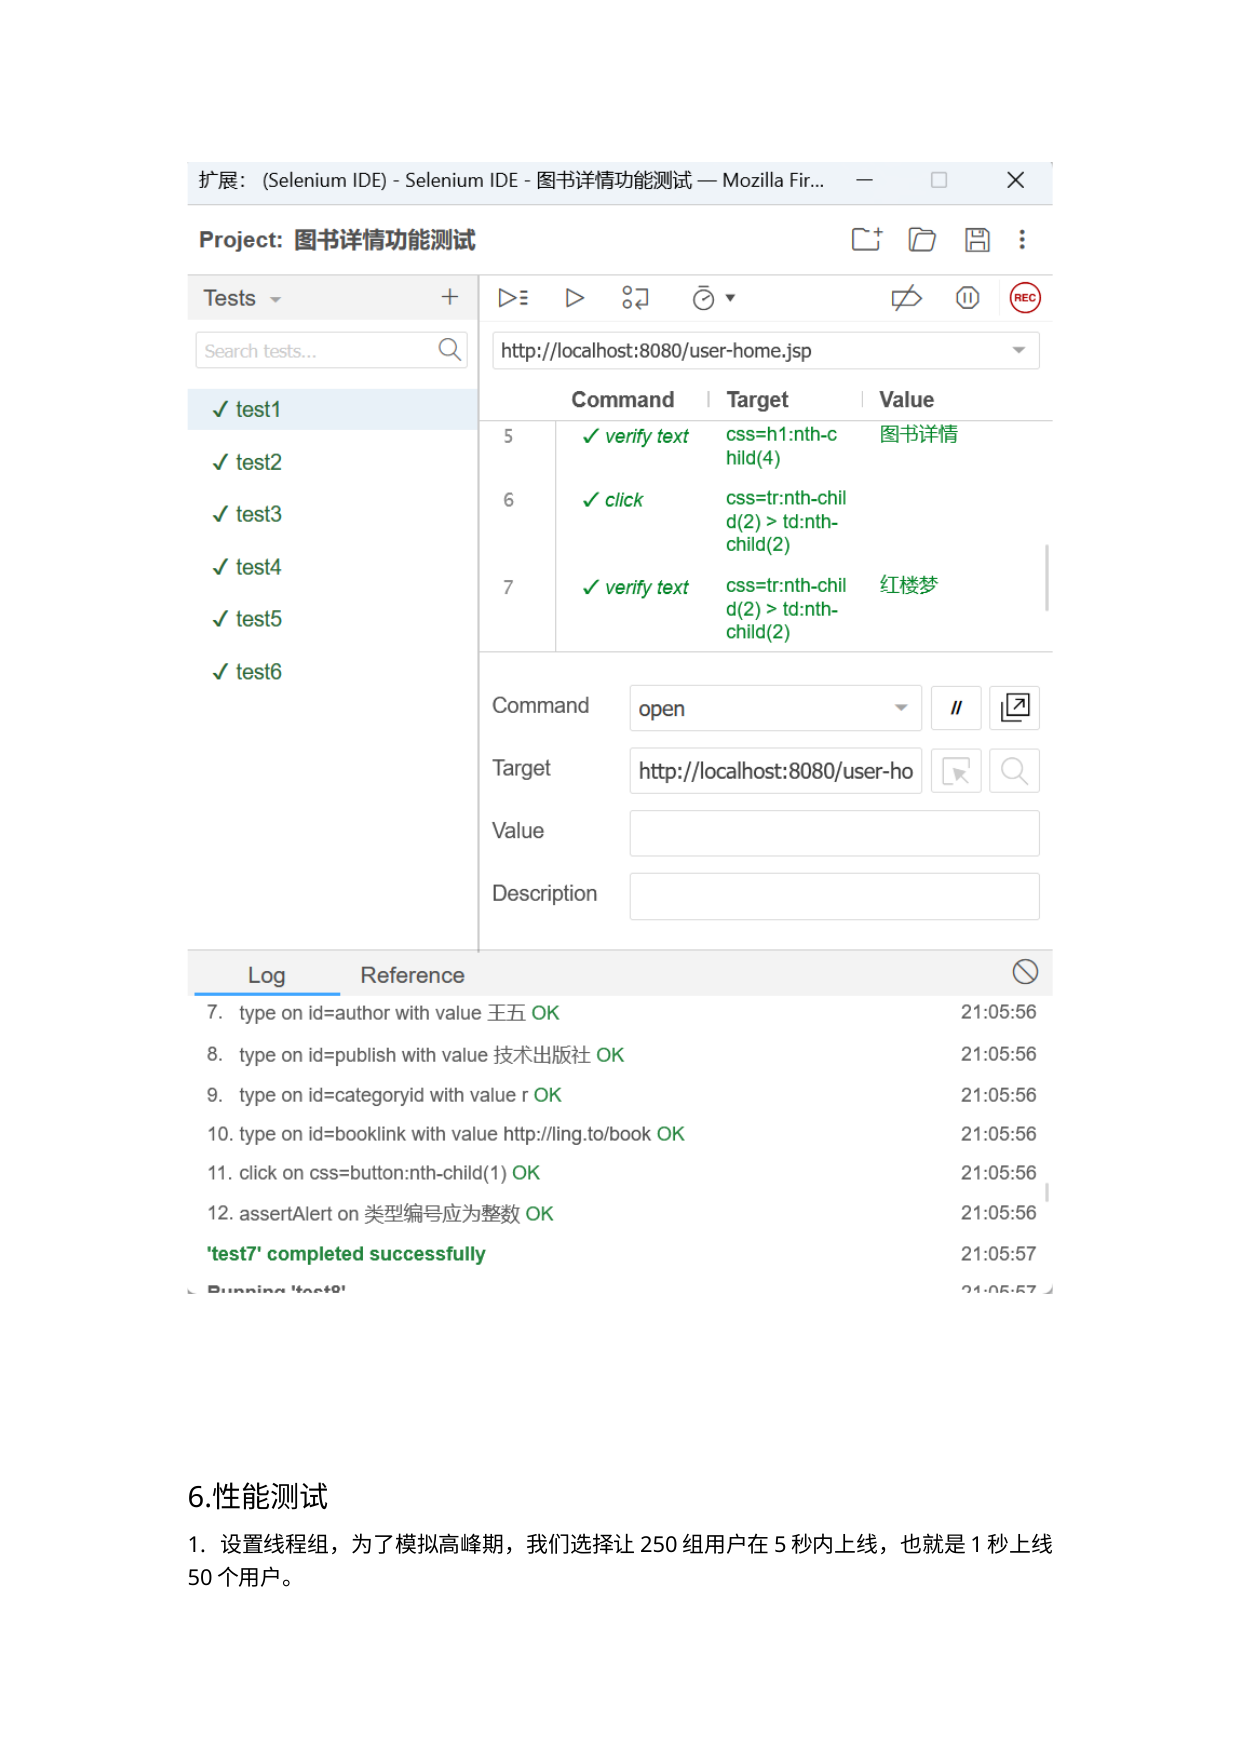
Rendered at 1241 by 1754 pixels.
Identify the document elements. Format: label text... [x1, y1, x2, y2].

picture [187, 162, 1053, 1294]
list 设置线程组，为了模拟高峰期，我们选择让250组用户在5秒内上线，也就是1秒上线50个用户。 [187, 1527, 1053, 1592]
text 6.性能测试 [187, 1462, 1053, 1527]
